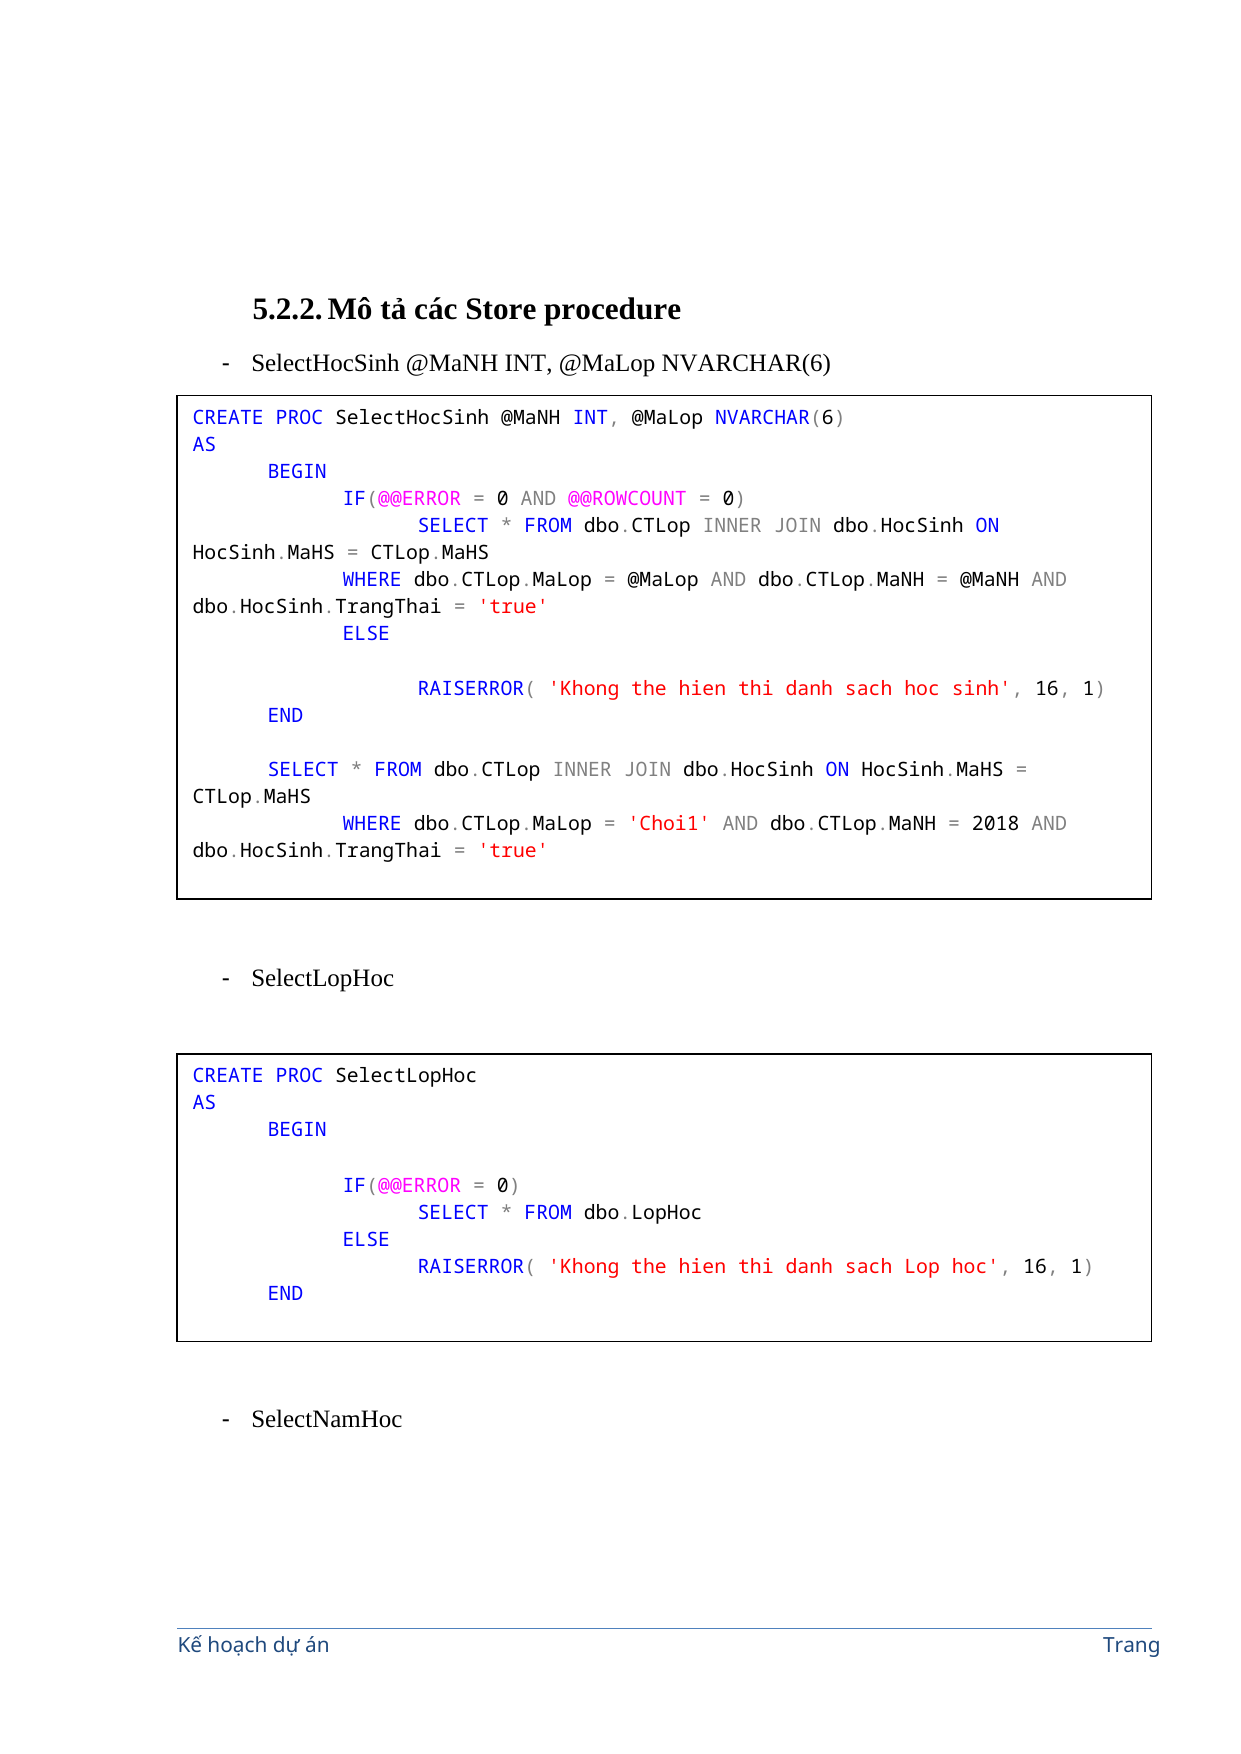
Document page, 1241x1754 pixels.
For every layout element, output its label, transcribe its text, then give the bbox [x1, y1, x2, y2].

list SelectNamHoc [222, 1401, 1152, 1435]
list SelectLopHoc [222, 960, 1152, 994]
list SelectHocSinh @MaNH INT, @MaLop NVARCHAR(6) [222, 344, 1152, 378]
list Mô tả các Store procedure [252, 291, 1152, 327]
